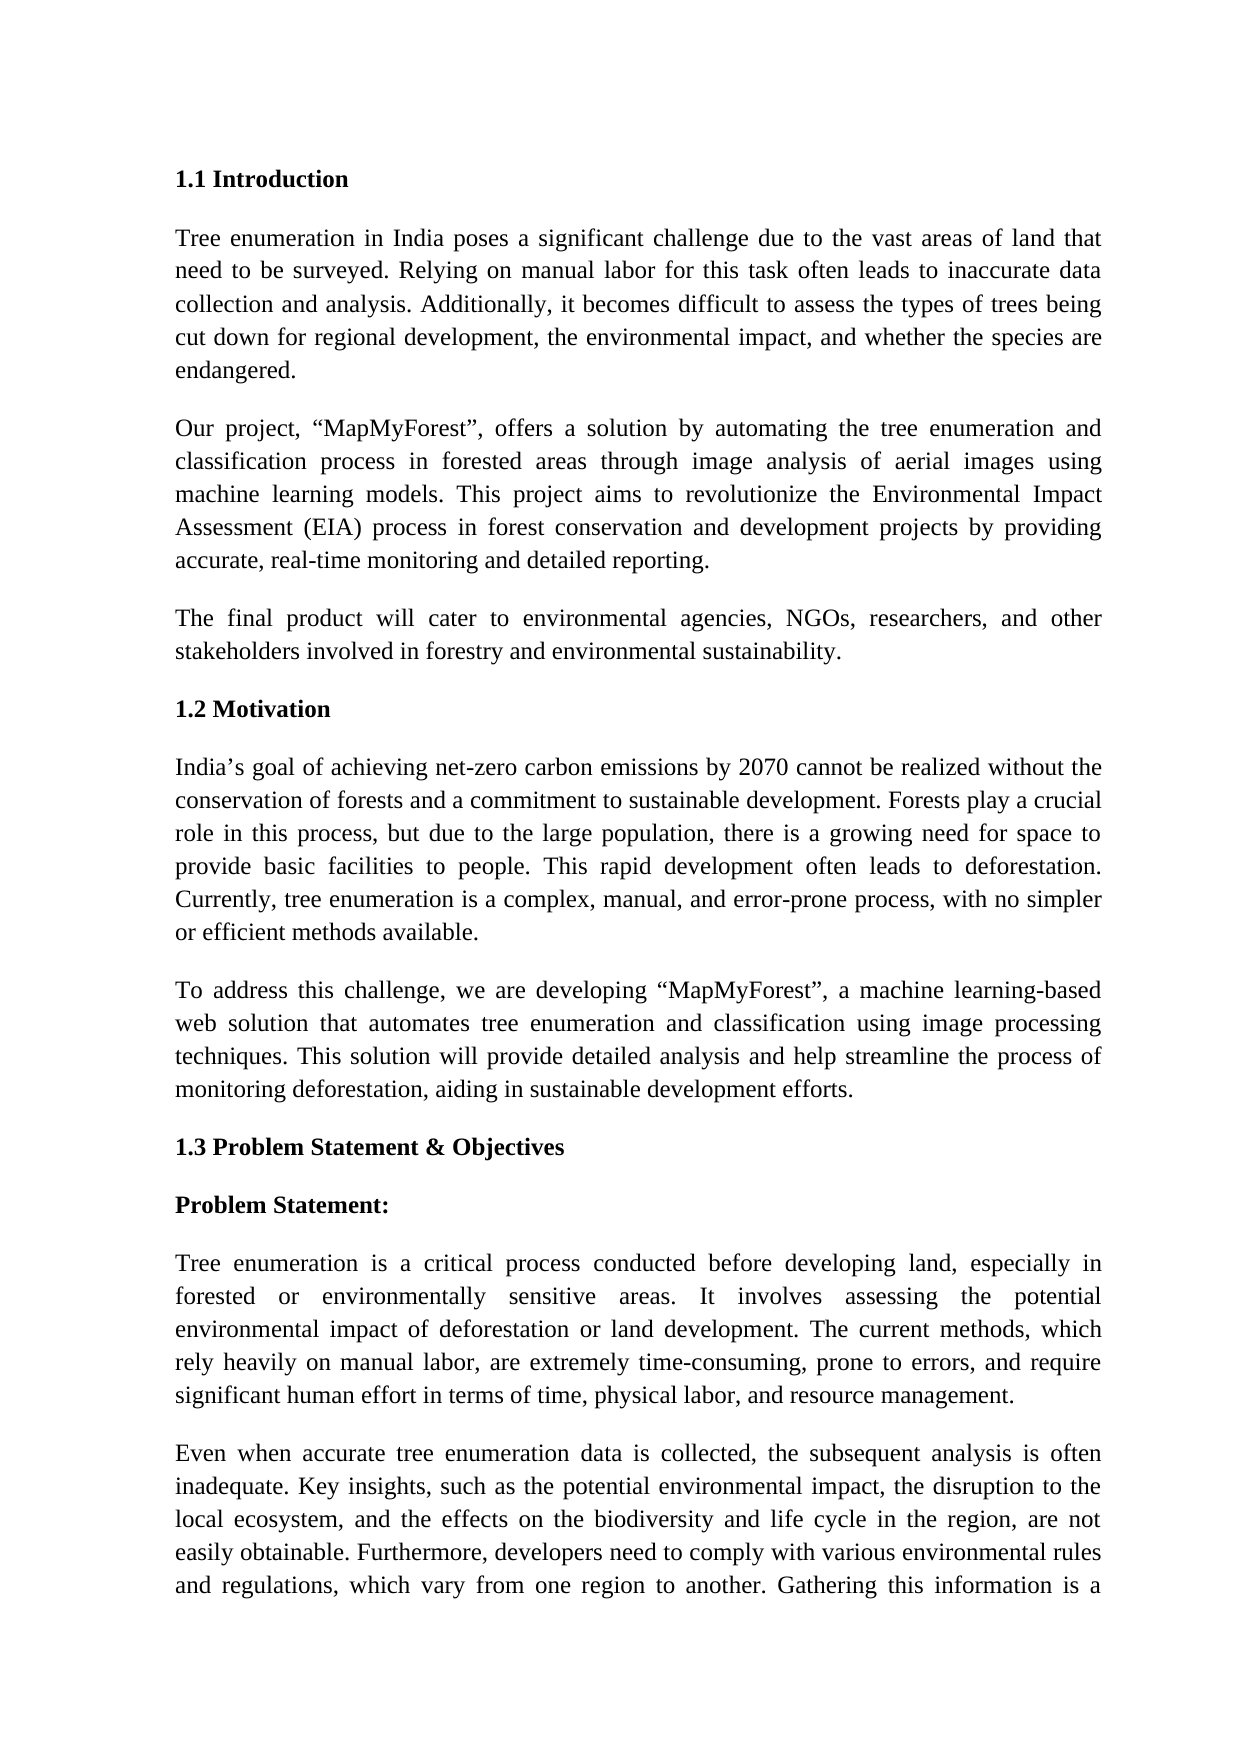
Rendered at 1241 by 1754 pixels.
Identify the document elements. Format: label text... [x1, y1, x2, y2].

text The final product will cater to environmental agencies, NGOs, researchers, and other stakeholders involved in forestry and environmental sustainability. [175, 603, 1103, 664]
text 1.3 Problem Statement & Objectives [175, 1132, 1103, 1161]
text Problem Statement: [175, 1190, 1103, 1219]
text Tree enumeration is a critical process conducted before developing land, especially in forested or environmentally sensitive areas. It involves assessing the potential environmental impact of deforestation or land development. The current methods, which rely heavily on manual labor, are extremely time-consuming, prone to errors, and require significant human effort in terms of time, physical labor, and resource management. [175, 1248, 1103, 1409]
text To address this challenge, we are developing “MapMyForest”, a machine learning-based web solution that automates tree enumeration and classification using image processing techniques. This solution will provide detailed analysis and help streamline the process of monitoring deforestation, aiding in sustainable development efforts. [175, 975, 1103, 1103]
text 1.1 Introduction [175, 164, 1103, 193]
text Our project, “MapMyForest”, offers a solution by automating the tree enumeration and classification process in forested areas through image analysis of aerial images using machine learning models. This project aims to revolutionize the Environmental Impact Assessment (EIA) process in forest conservation and development projects by providing accurate, real-time monitoring and detailed reporting. [175, 413, 1103, 573]
text India’s goal of achieving net-zero carbon emissions by 2070 cannot be realized without the conservation of forests and a commitment to sustainable development. Forests play a crucial role in this process, but due to the large population, there is a growing need for space to provide basic facilities to people. This rapid development often leads to deforestation. Currently, tree enumeration is a complex, manual, and error-prone process, with no simpler or efficient methods available. [175, 752, 1103, 946]
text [175, 1438, 1103, 1599]
text Tree enumeration in India poses a significant challenge due to the vast areas of land that need to be surveyed. Relying on manual labor for this task often leads to inaccurate data collection and analysis. Additionally, it becomes difficult to assess the types of trees being cut down for regional development, the environmental impact, and whether the species are endangered. [175, 223, 1103, 383]
text 1.2 Motivation [175, 694, 1103, 723]
